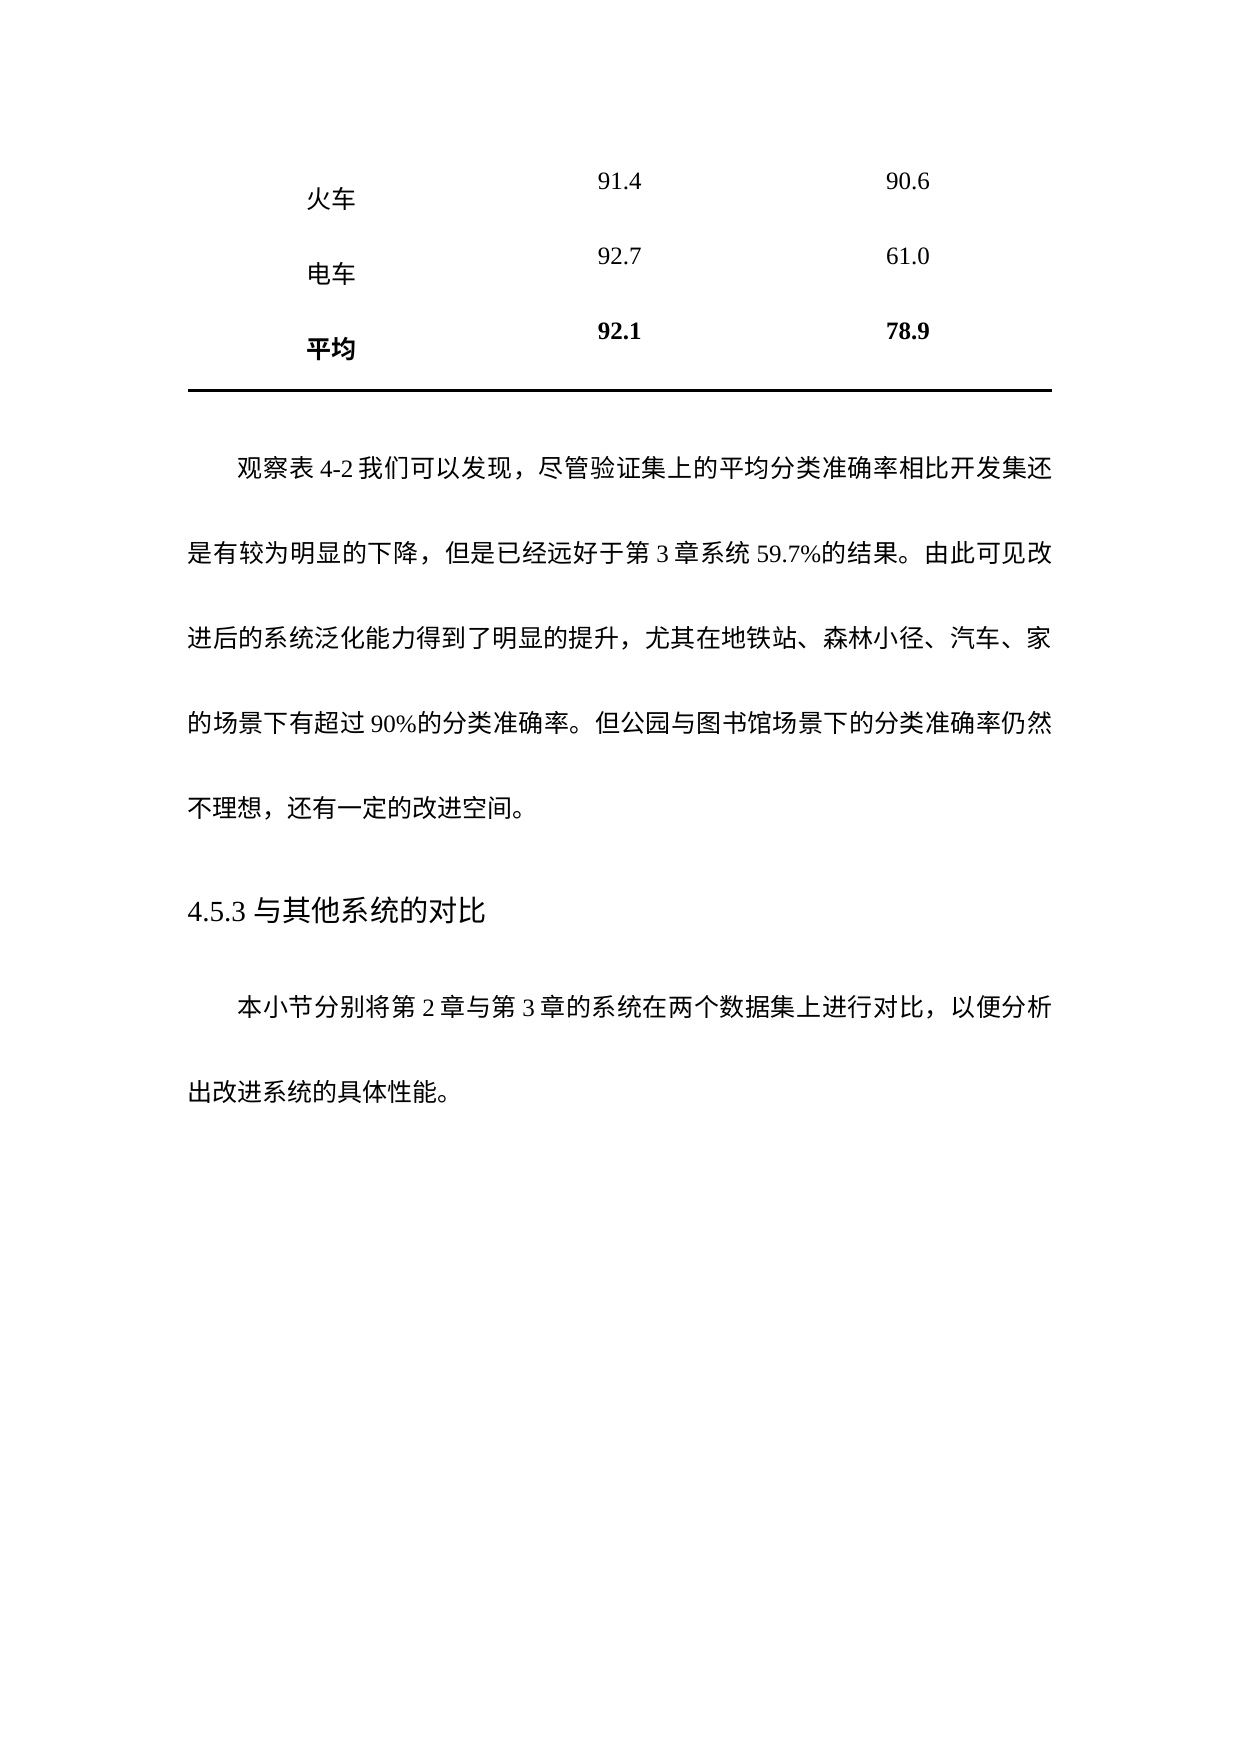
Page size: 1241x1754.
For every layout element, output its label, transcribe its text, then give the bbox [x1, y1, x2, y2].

table_cell 92.7 [476, 239, 763, 314]
subtitle 4.5.3 与其他系统的对比 [187, 875, 1053, 943]
table_cell 90.6 [764, 164, 1052, 239]
table_cell 92.1 [476, 314, 763, 389]
table_cell 火车 [188, 164, 476, 239]
table_cell 电车 [188, 239, 476, 314]
text 本小节分别将第2章与第3章的系统在两个数据集上进行对比，以便分析出改进系统的具体性能。 [187, 972, 1053, 1125]
table_cell 平均 [188, 314, 476, 389]
table_cell 91.4 [476, 164, 763, 239]
text 观察表4-2我们可以发现，尽管验证集上的平均分类准确率相比开发集还是有较为明显的下降，但是已经远好于第3章系统59.7%的结果。由此可见改进后的系统泛化能力得到了明显的提升，尤其在地铁站、森林小径、汽车、家的场景下有超过90%的分类准确率。但公园与图书馆场景下的分类准确率仍然不理想，还有一定的改进空间。 [187, 433, 1053, 841]
table_cell 78.9 [764, 314, 1052, 389]
table_cell 61.0 [764, 239, 1052, 314]
